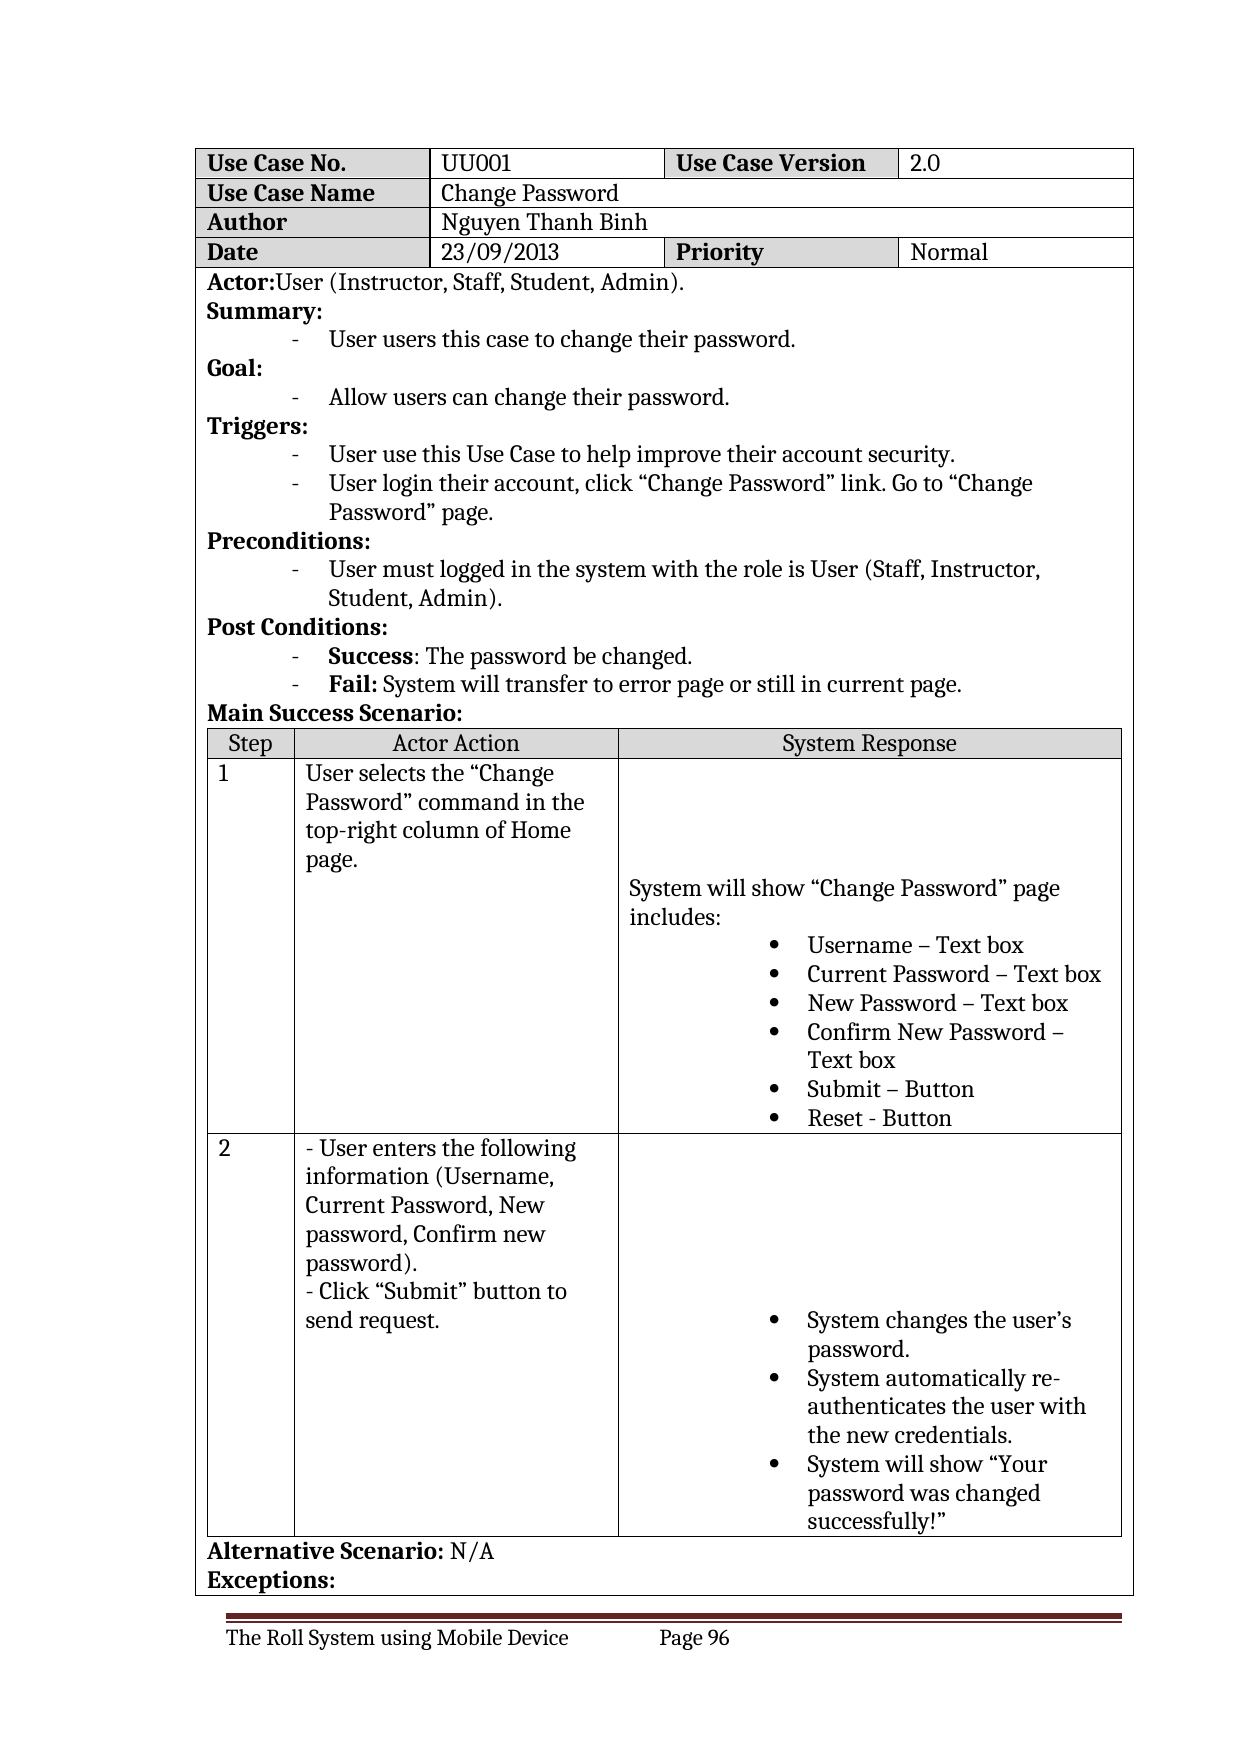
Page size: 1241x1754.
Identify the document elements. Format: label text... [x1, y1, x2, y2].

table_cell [196, 268, 1133, 1594]
table_cell Nguyen Thanh Binh [431, 208, 1133, 237]
table_cell Author [196, 208, 429, 237]
table_cell Use Case No. [196, 149, 429, 177]
table_cell Use Case Version [665, 149, 898, 177]
table_cell Date [196, 238, 429, 267]
table_cell 23/09/2013 [431, 238, 664, 267]
table_cell Priority [665, 238, 898, 267]
table_cell UU001 [431, 149, 664, 177]
table_cell Change Password [431, 179, 1133, 207]
table_cell Use Case Name [196, 179, 429, 207]
table_cell Normal [899, 238, 1133, 267]
table_cell 2.0 [899, 149, 1133, 177]
